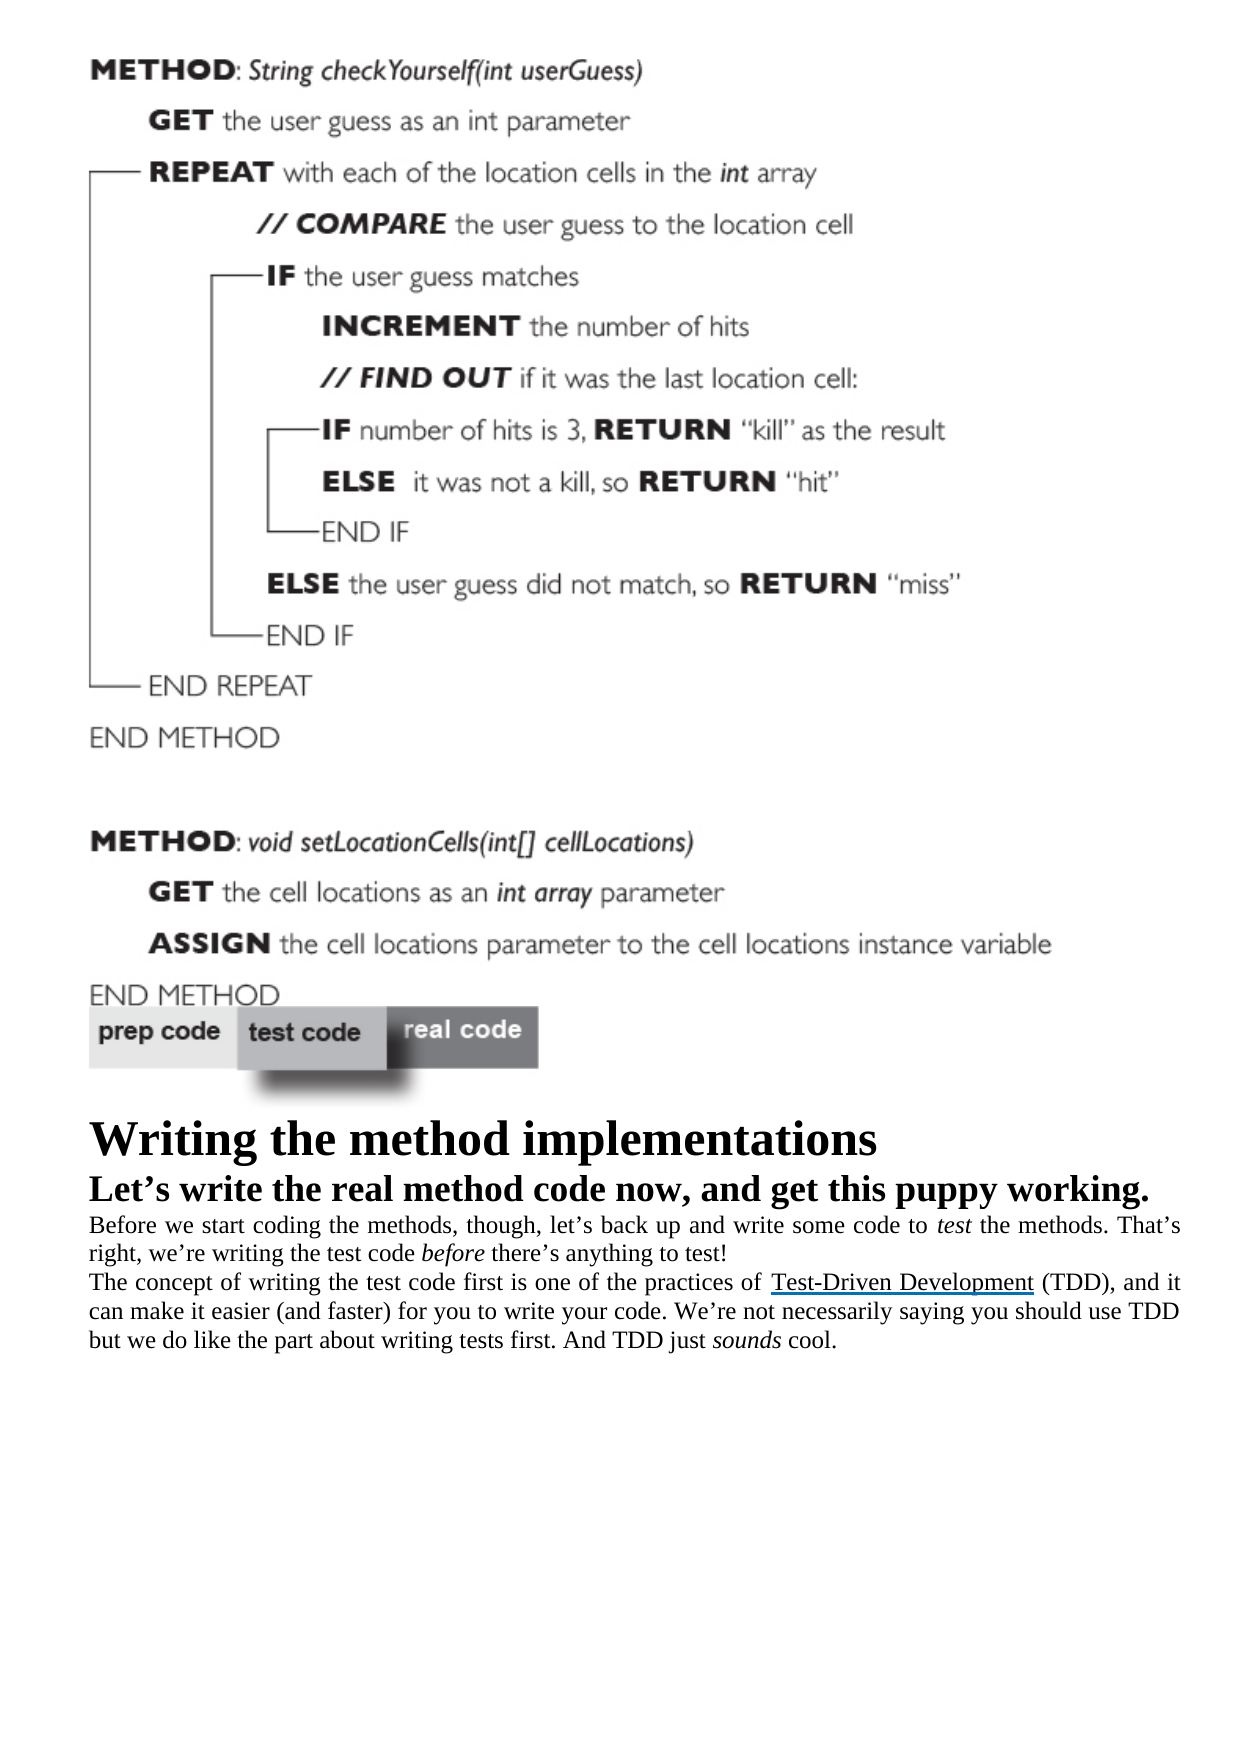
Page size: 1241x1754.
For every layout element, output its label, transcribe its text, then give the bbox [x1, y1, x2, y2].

text Let’s write the real method code now, and get this puppy working. [89, 1167, 1181, 1210]
text Writing the method implementations [89, 1109, 1181, 1167]
text Before we start coding the methods, though, let’s back up and write some code to test the methods. That’s right, we’re writing the test code before there’s anything to test! [89, 1210, 1181, 1267]
text The concept of writing the test code first is one of the practices of Test-Driven Development (TDD), and it can make it easier (and faster) for you to write your code. We’re not necessarily saying you should use TDD but we do like the part about writing tests first. And TDD just sounds cool. [89, 1267, 1181, 1353]
picture [88, 59, 1052, 1109]
